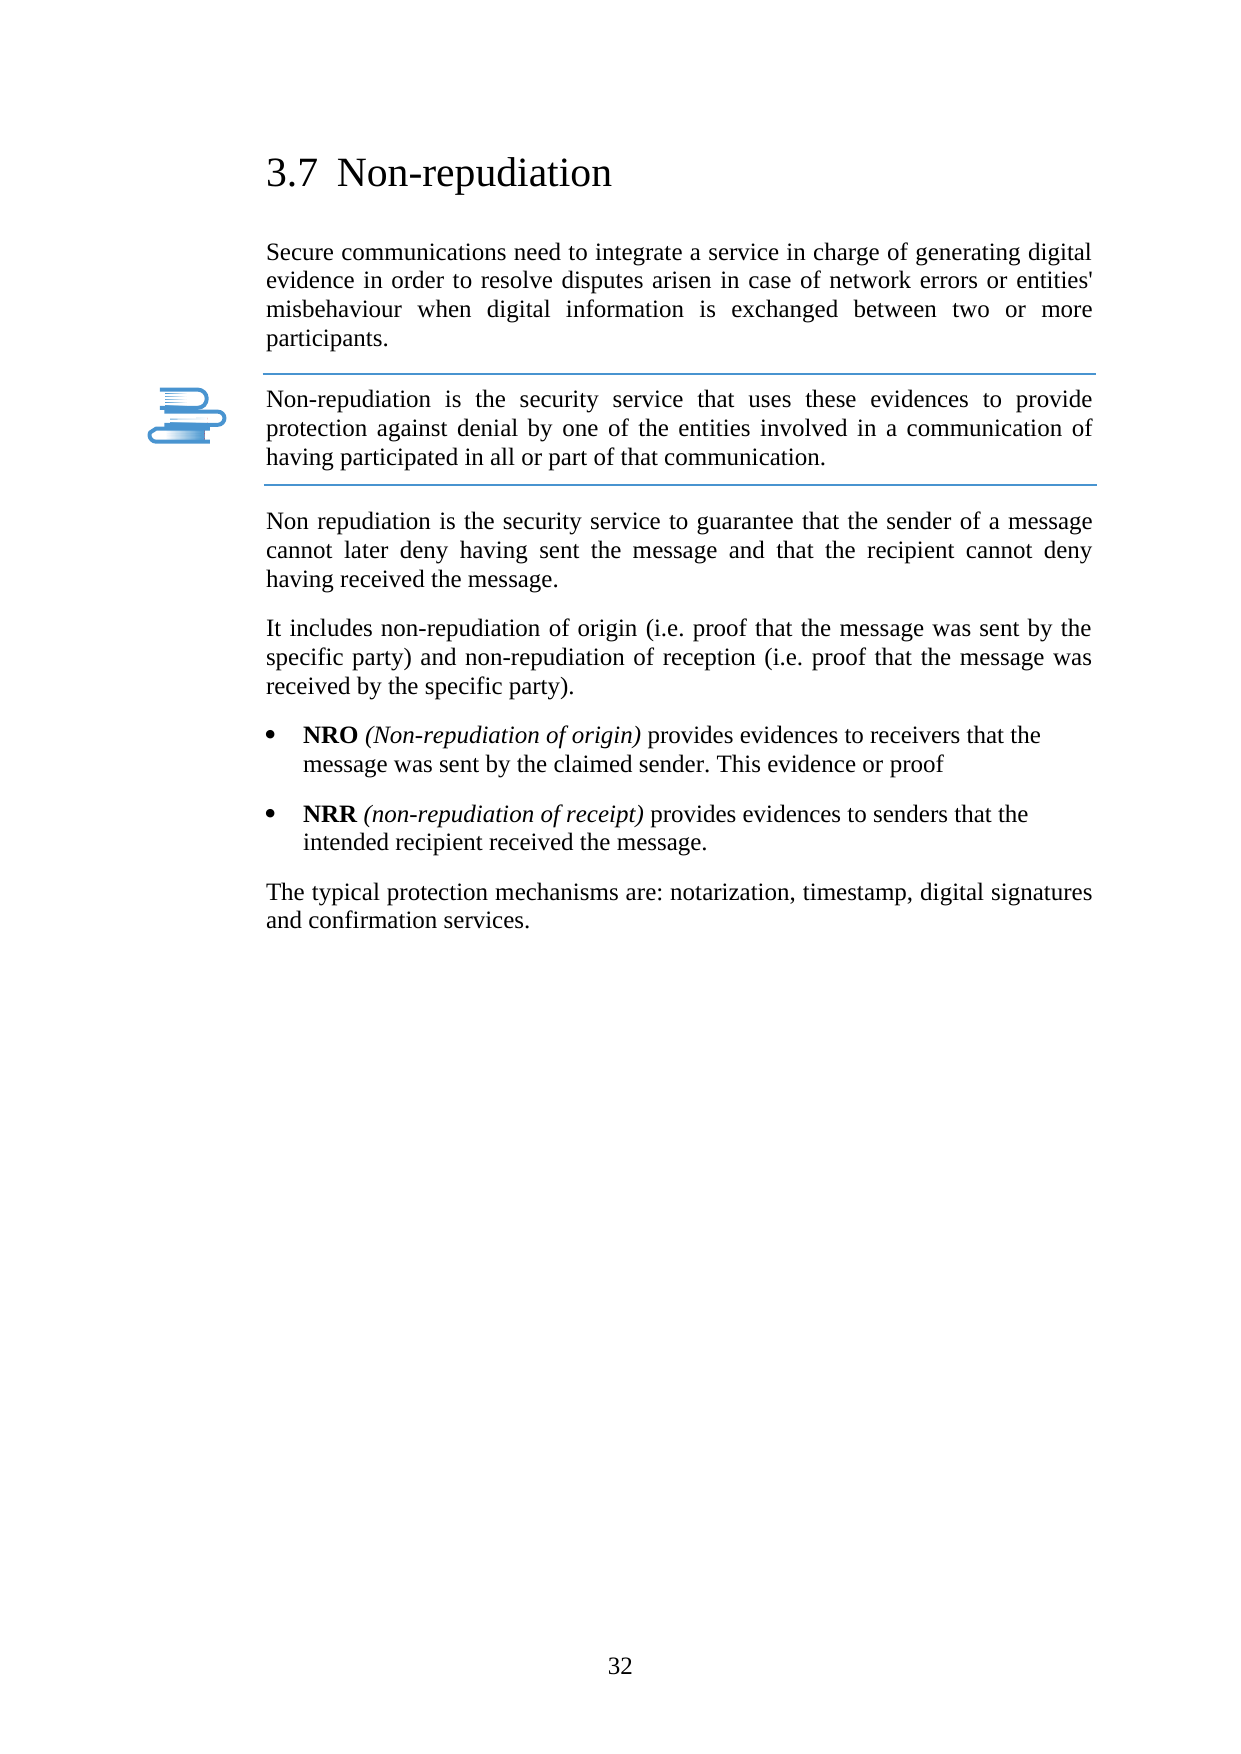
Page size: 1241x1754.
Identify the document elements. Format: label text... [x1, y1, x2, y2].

text Non repudiation is the security service to guarantee that the sender of a message cannot later deny having sent the message and that the recipient cannot deny having received the message. [266, 506, 1093, 592]
text The typical protection mechanisms are: notarization, timestamp, digital signatures and confirmation services. [266, 877, 1093, 934]
picture [166, 431, 205, 439]
text Secure communications need to integrate a service in charge of generating digital evidence in order to resolve disputes arisen in case of network errors or entities' misbehaviour when digital information is exchanged between two or more participants. [266, 237, 1093, 352]
text Non-repudiation is the security service that uses these evidences to provide protection against denial by one of the entities involved in a communication of having participated in all or part of that communication. [266, 376, 1093, 470]
subtitle Non-repudiation [266, 148, 1109, 196]
list NRO (Non-repudiation of origin) provides evidences to receivers that the message was sent by the claimed sender. This evidence or proof [266, 720, 1093, 778]
list NRR (non-repudiation of receipt) provides evidences to senders that the intended recipient received the message. [266, 799, 1093, 856]
text It includes non-repudiation of origin (i.e. proof that the message was sent by the specific party) and non-repudiation of reception (i.e. proof that the message was received by the specific party). [266, 613, 1093, 699]
